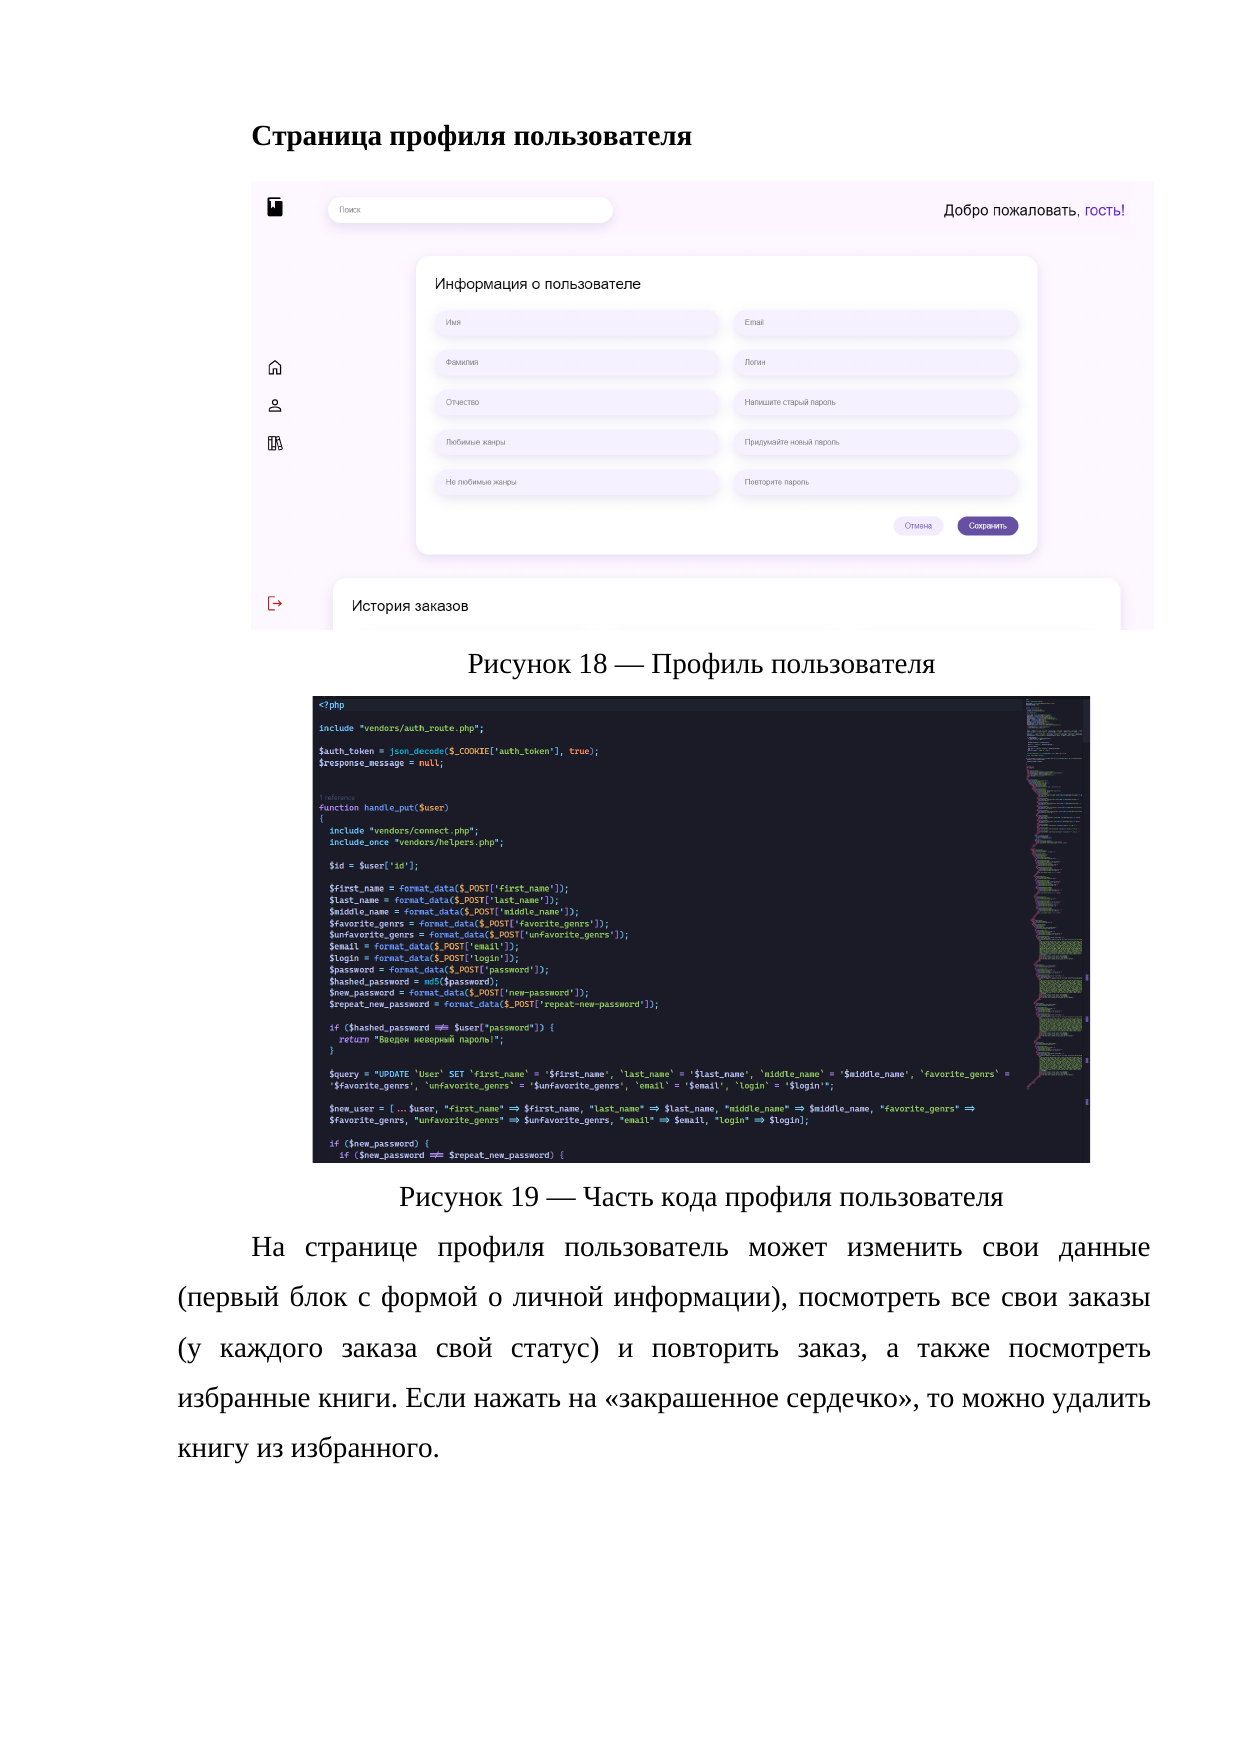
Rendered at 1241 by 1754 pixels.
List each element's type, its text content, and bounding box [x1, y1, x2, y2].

picture [312, 696, 1091, 1163]
text На странице профиля пользователь может изменить свои данные (первый блок с формой о личной информации), посмотреть все свои заказы (у каждого заказа свой статус) и повторить заказ, а также посмотреть избранные книги. Если нажать на «закрашенное сердечко», то можно удалить книгу из избранного. [177, 1229, 1152, 1464]
text Рисунок 19 — Часть кода профиля пользователя [177, 1179, 1152, 1212]
subtitle Страница профиля пользователя [177, 118, 1152, 152]
text Рисунок 18 — Профиль пользователя [177, 646, 1152, 680]
picture [251, 181, 1154, 630]
